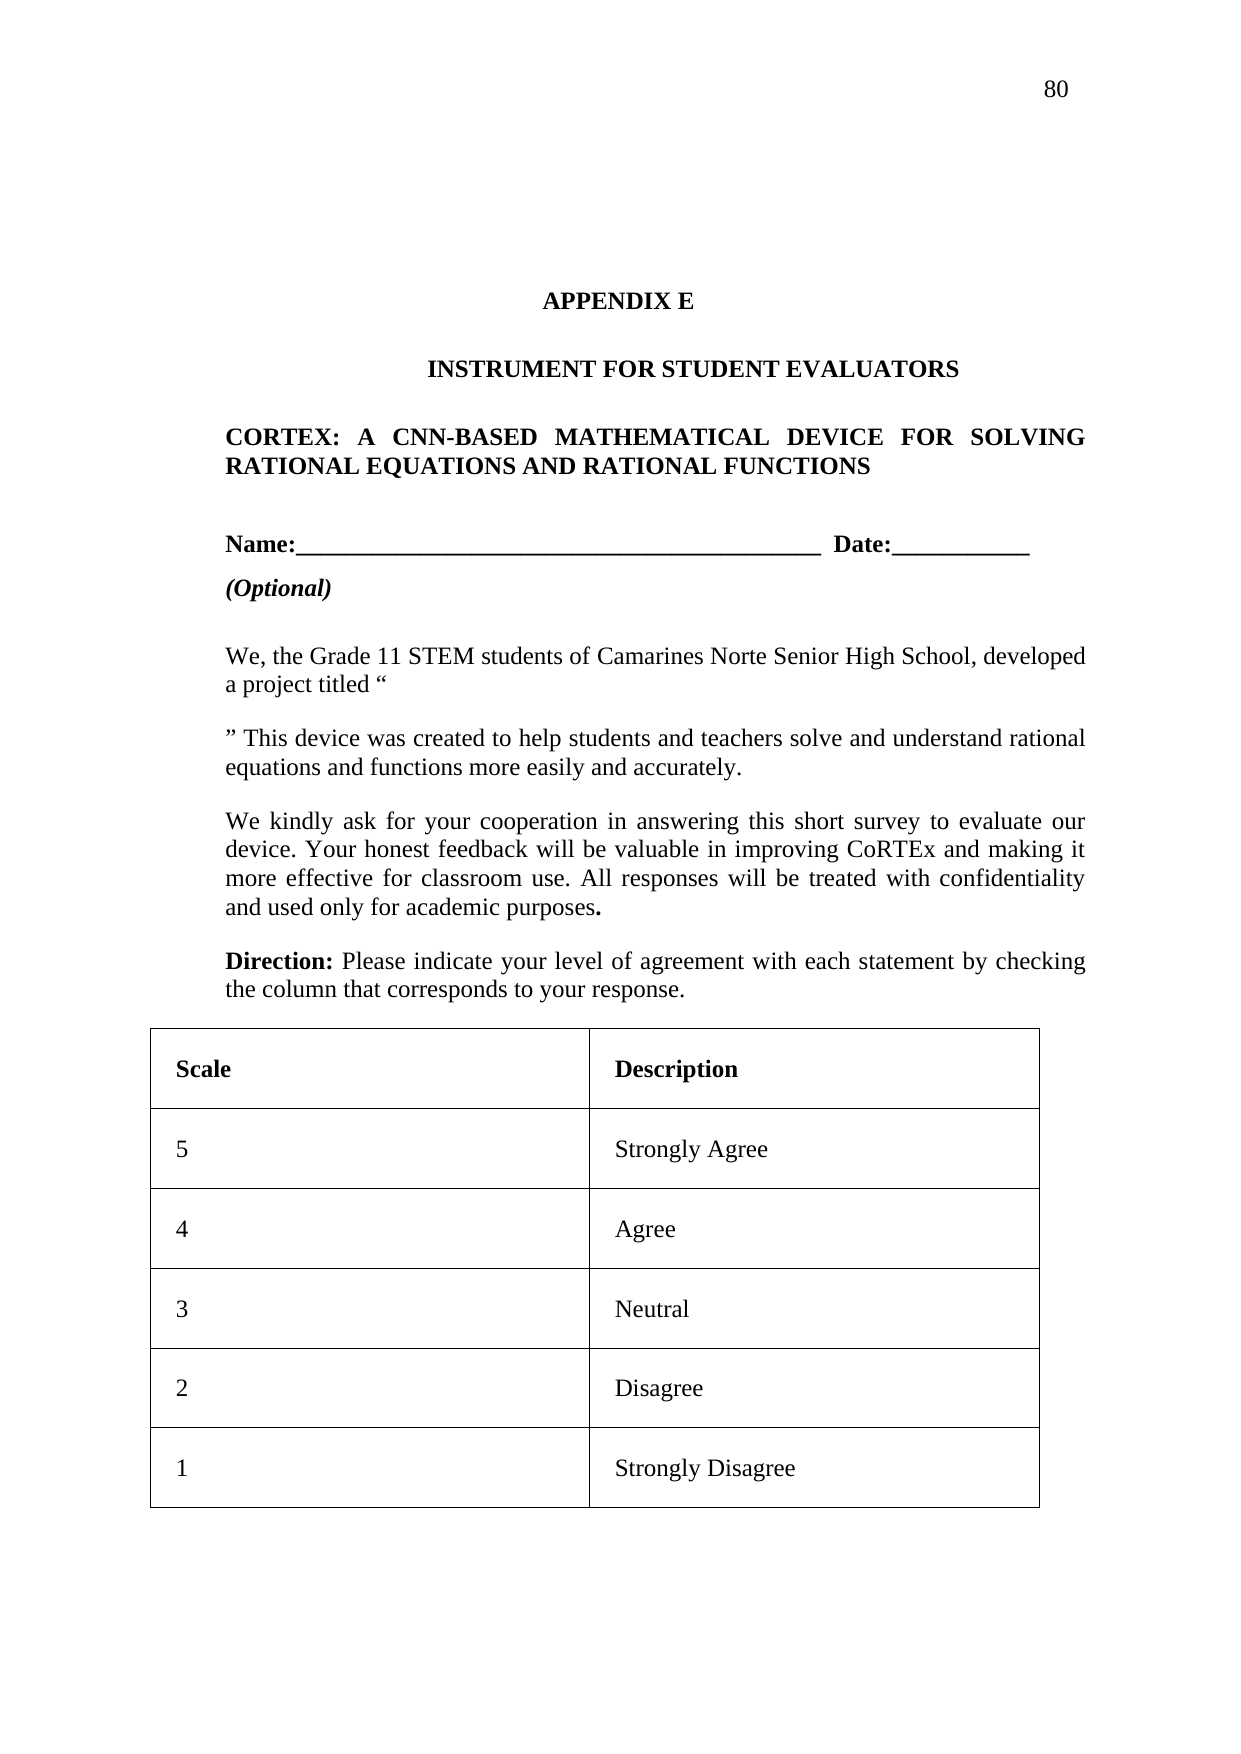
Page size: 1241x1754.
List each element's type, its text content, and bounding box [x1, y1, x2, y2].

text INSTRUMENT FOR STUDENT EVALUATORS [225, 354, 1086, 383]
table_header Scale [151, 1029, 589, 1108]
table_cell Agree [590, 1189, 1039, 1268]
table_cell 1 [151, 1428, 589, 1507]
table_cell Neutral [590, 1269, 1039, 1347]
text APPENDIX E [150, 286, 1086, 315]
text (Optional) [225, 573, 1086, 601]
text We kindly ask for your cooperation in answering this short survey to evaluate our device. Your honest feedback will be valuable in improving CoRTEx and making it more effective for classroom use. All responses will be treated with confidentiality and used only for academic purposes. [225, 806, 1086, 921]
table_cell 2 [151, 1349, 589, 1427]
text We, the Grade 11 STEM students of Camarines Norte Senior High School, developed a project titled “ [225, 641, 1086, 698]
text Direction: Please indicate your level of agreement with each statement by checking the column that corresponds to your response. [225, 946, 1086, 1003]
table_cell Strongly Disagree [590, 1428, 1039, 1507]
table_cell 4 [151, 1189, 589, 1268]
table_cell Disagree [590, 1349, 1039, 1427]
text Name:__________________________________________ Date:___________ [225, 529, 1086, 558]
table_cell Strongly Agree [590, 1109, 1039, 1188]
text ” This device was created to help students and teachers solve and understand rational equations and functions more easily and accurately. [225, 723, 1086, 781]
table_cell 5 [151, 1109, 589, 1188]
table_header Description [590, 1029, 1039, 1108]
text CORTEX: A CNN-BASED MATHEMATICAL DEVICE FOR SOLVING RATIONAL EQUATIONS AND RATIONAL FUNCTIONS [225, 422, 1086, 480]
table_cell 3 [151, 1269, 589, 1347]
